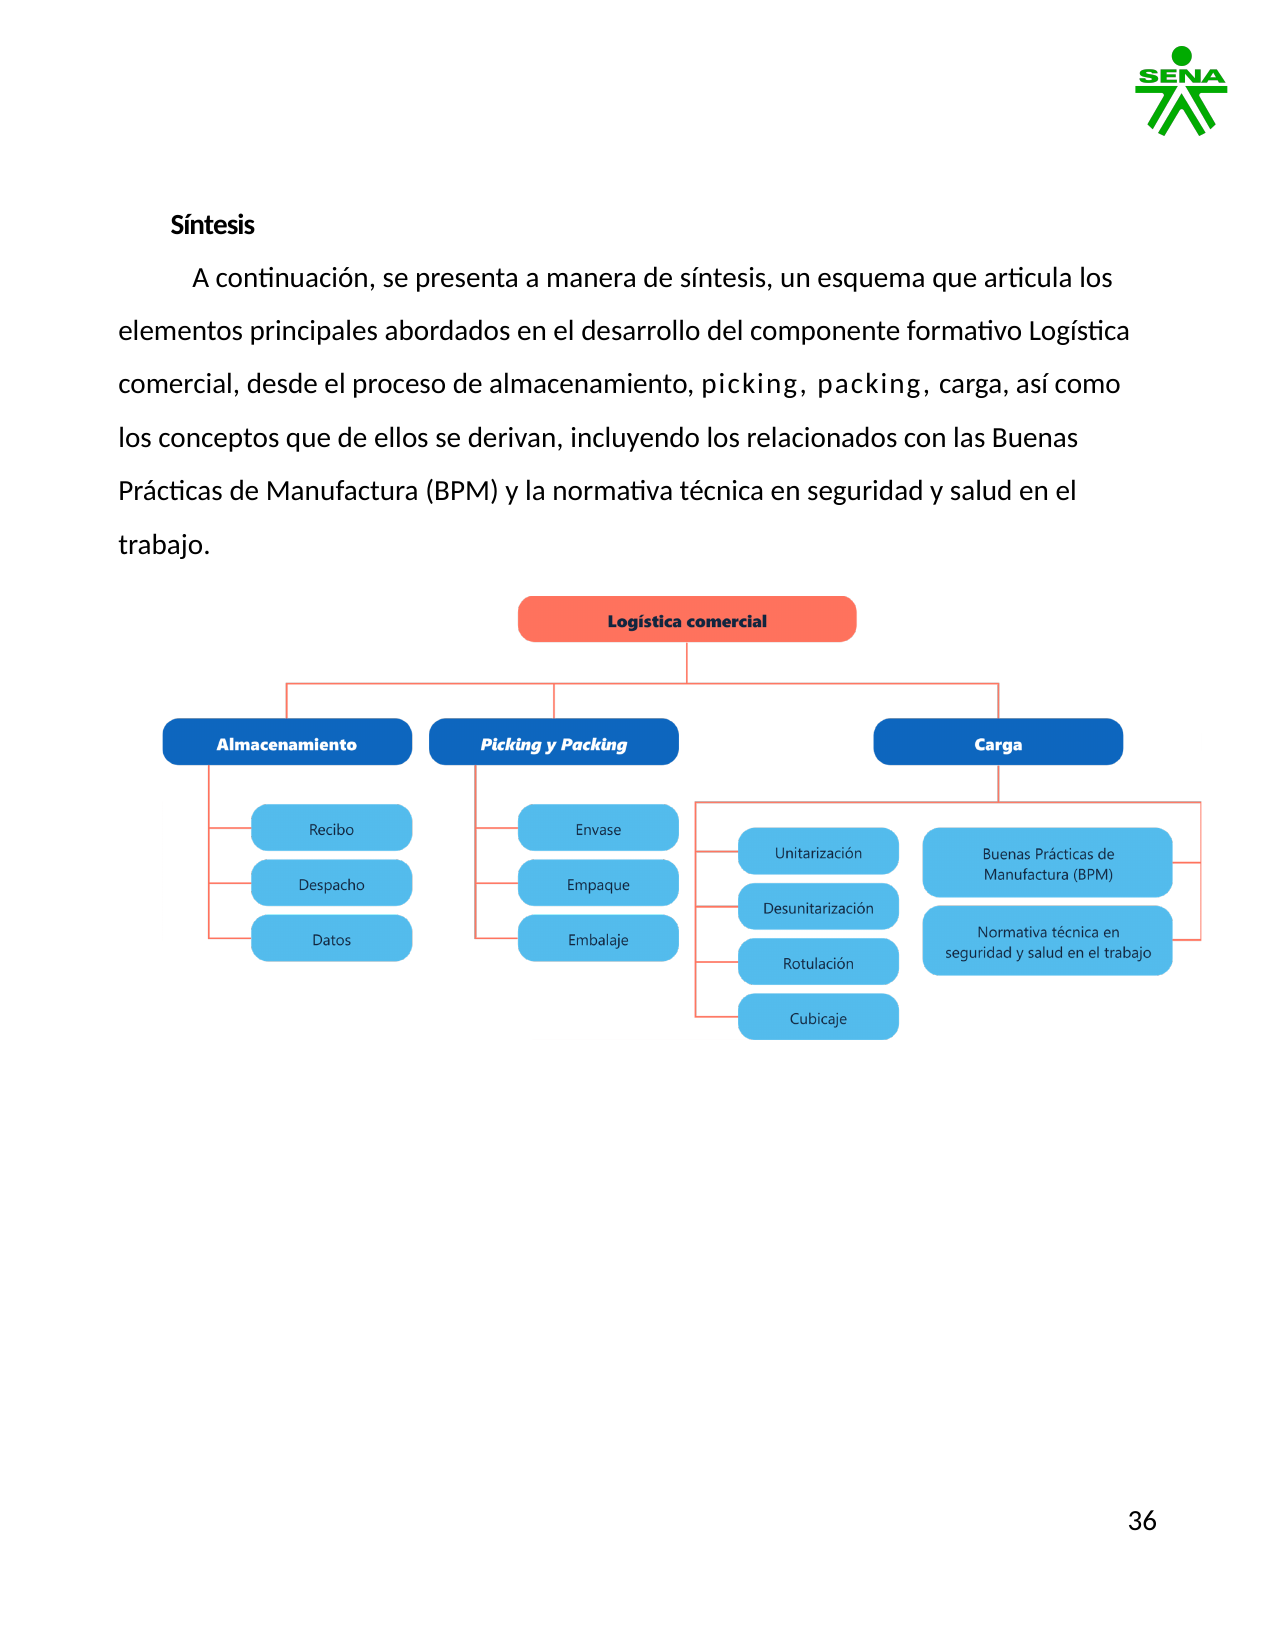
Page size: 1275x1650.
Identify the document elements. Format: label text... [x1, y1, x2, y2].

picture [162, 596, 1202, 1040]
subtitle Síntesis [170, 206, 1157, 242]
picture [1135, 46, 1228, 136]
text A continuación, se presenta a manera de síntesis, un esquema que articula los elementos principales abordados en el desarrollo del componente formativo Logística comercial, desde el proceso de almacenamiento, picking, packing, carga, así como los conceptos que de ellos se derivan, incluyendo los relacionados con las Buenas Prácticas de Manufactura (BPM) y la normativa técnica en seguridad y salud en el trabajo. [118, 259, 1157, 561]
